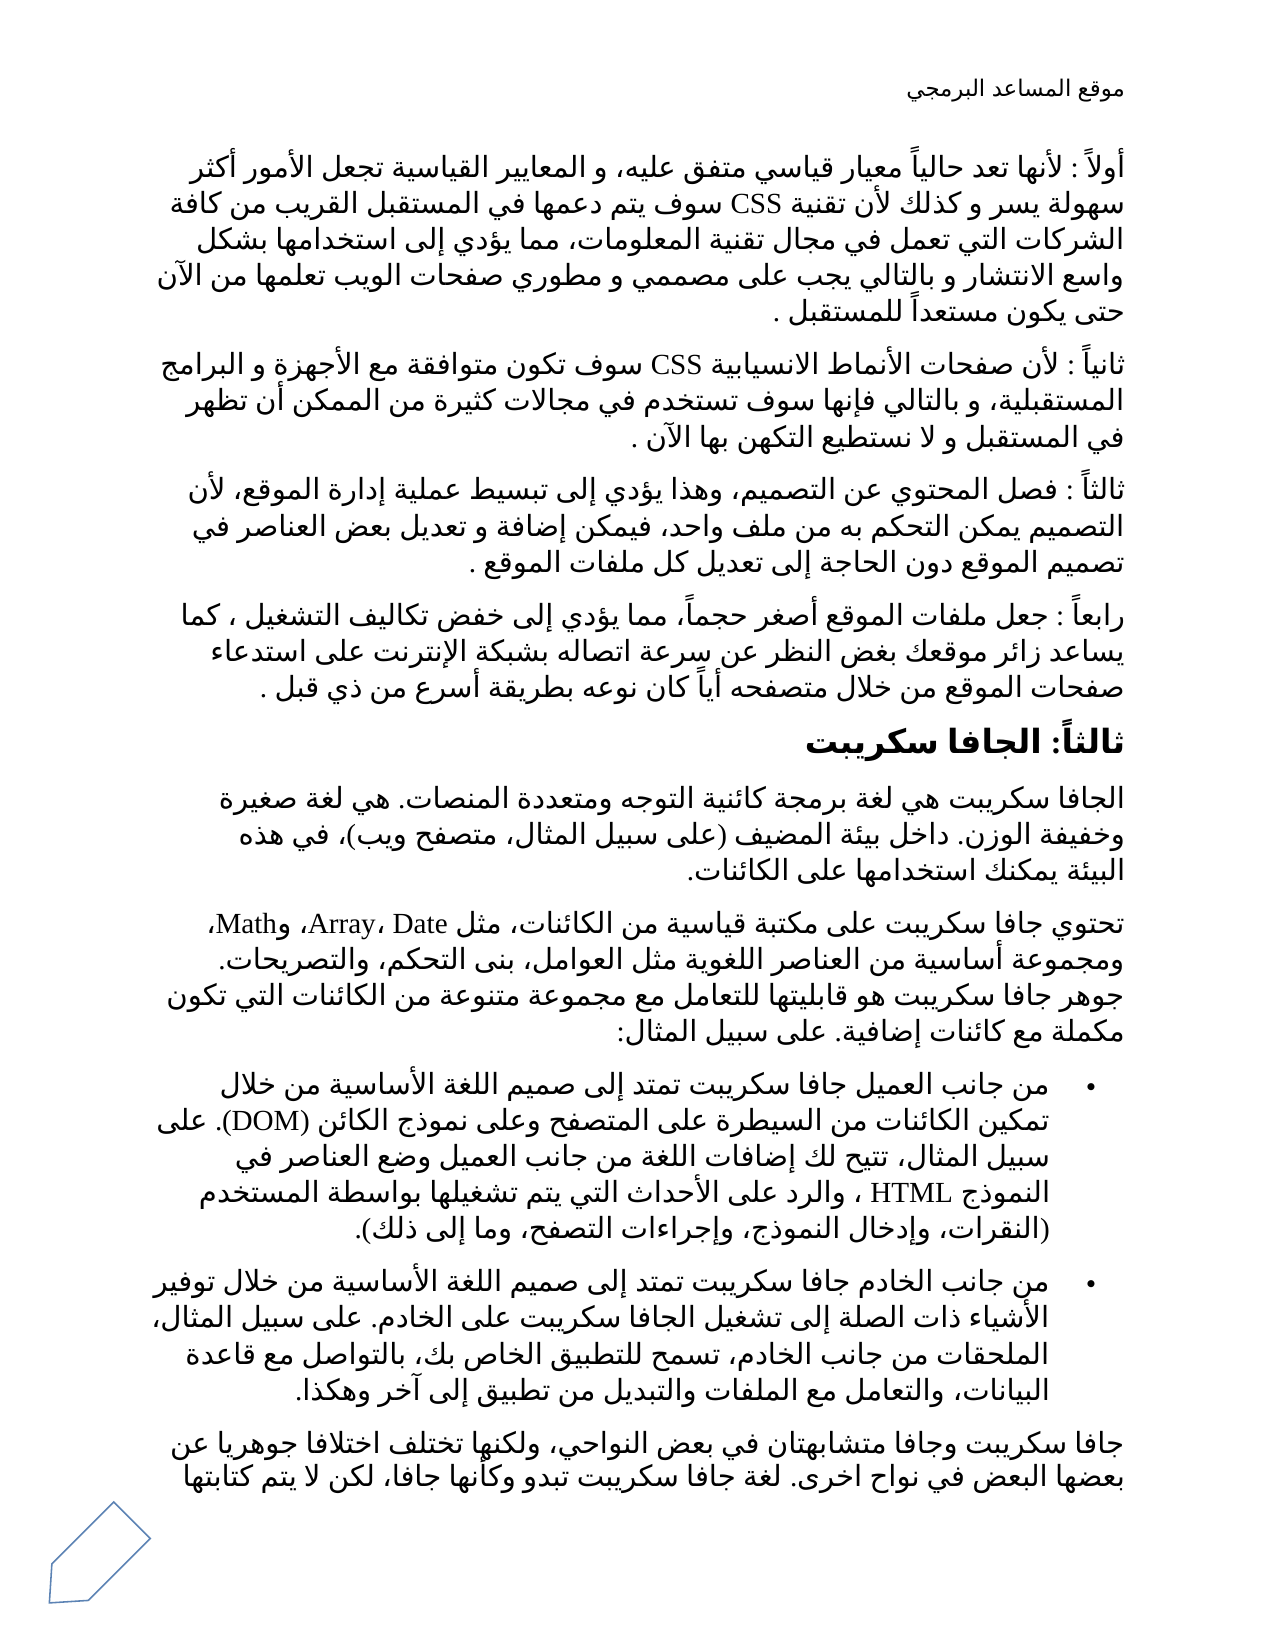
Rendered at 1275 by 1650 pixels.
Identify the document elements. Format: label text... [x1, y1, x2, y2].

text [150, 1426, 1125, 1493]
list من جانب العميل جافا سكريبت تمتد إلى صميم اللغة الأساسية من خلال تمكين الكائنات من السيطرة على المتصفح وعلى نموذج الكائن (DOM). على سبيل المثال، تتيح لك إضافات اللغة من جانب العميل وضع العناصر في النموذج HTML ، والرد على الأحداث التي يتم تشغيلها بواسطة المستخدم (النقرات، وإدخال النموذج، وإجراءات التصفح، وما إلى ذلك). [150, 1067, 1087, 1245]
list من جانب الخادم جافا سكريبت تمتد إلى صميم اللغة الأساسية من خلال توفير الأشياء ذات الصلة إلى تشغيل الجافا سكريبت على الخادم. على سبيل المثال، الملحقات من جانب الخادم، تسمح للتطبيق الخاص بك، بالتواصل مع قاعدة البيانات، والتعامل مع الملفات والتبديل من تطبيق إلى آخر وهكذا. [150, 1264, 1087, 1406]
text ثالثاً: الجافا سكريبت [150, 723, 1125, 761]
text تحتوي جافا سكريبت على مكتبة قياسية من الكائنات، مثل Array، Date، وMath، ومجموعة أساسية من العناصر اللغوية مثل العوامل، بنى التحكم، والتصريحات. جوهر جافا سكريبت هو قابليتها للتعامل مع مجموعة متنوعة من الكائنات التي تكون مكملة مع كائنات إضافية. على سبيل المثال: [150, 906, 1125, 1048]
text الجافا سكريبت هي لغة برمجة كائنية التوجه ومتعددة المنصات. هي لغة صغيرة وخفيفة الوزن. داخل بيئة المضيف (على سبيل المثال، متصفح ويب)، في هذه البيئة يمكنك استخدامها على الكائنات. [150, 781, 1125, 887]
text أولاً : لأنها تعد حالياً معيار قياسي متفق عليه، و المعايير القياسية تجعل الأمور أكثر سهولة يسر و كذلك لأن تقنية CSS سوف يتم دعمها في المستقبل القريب من كافة الشركات التي تعمل في مجال تقنية المعلومات، مما يؤدي إلى استخدامها بشكل واسع الانتشار و بالتالي يجب على مصممي و مطوري صفحات الويب تعلمها من الآن حتى يكون مستعداً للمستقبل . [150, 150, 1125, 328]
text رابعاً : جعل ملفات الموقع أصغر حجماً، مما يؤدي إلى خفض تكاليف التشغيل ، كما يساعد زائر موقعك بغض النظر عن سرعة اتصاله بشبكة الإنترنت على استدعاء صفحات الموقع من خلال متصفحه أياً كان نوعه بطريقة أسرع من ذي قبل . [150, 598, 1125, 703]
text ثالثاً : فصل المحتوي عن التصميم، وهذا يؤدي إلى تبسيط عملية إدارة الموقع، لأن التصميم يمكن التحكم به من ملف واحد، فيمكن إضافة و تعديل بعض العناصر في تصميم الموقع دون الحاجة إلى تعديل كل ملفات الموقع . [150, 472, 1125, 578]
text ثانياً : لأن صفحات الأنماط الانسيابية CSS سوف تكون متوافقة مع الأجهزة و البرامج المستقبلية، و بالتالي فإنها سوف تستخدم في مجالات كثيرة من الممكن أن تظهر في المستقبل و لا نستطيع التكهن بها الآن . [150, 347, 1125, 453]
